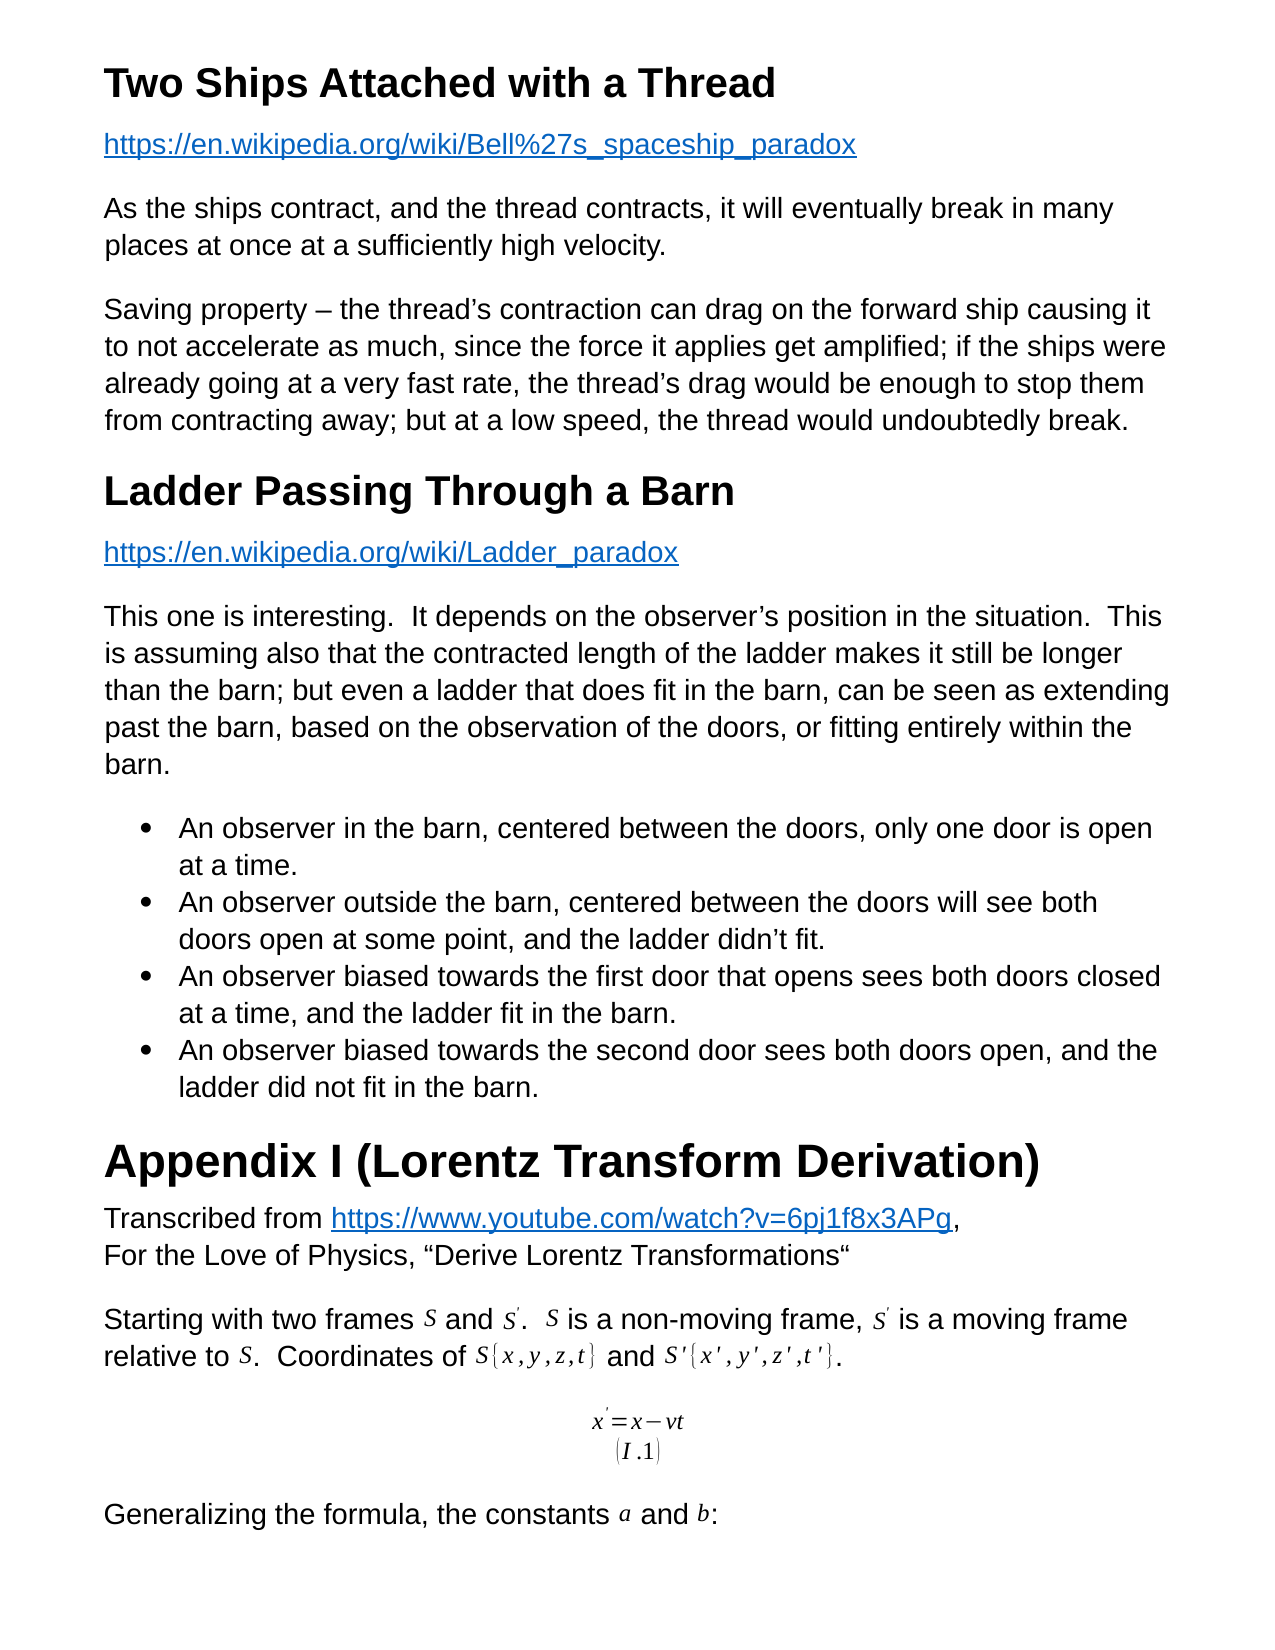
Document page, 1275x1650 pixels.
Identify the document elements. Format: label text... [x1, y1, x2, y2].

list An observer in the barn, centered between the doors, only one door is open at a time. [141, 811, 1172, 881]
list An observer biased towards the first door that opens sees both doors closed at a time, and the ladder fit in the barn. [141, 959, 1172, 1029]
text Generalizing the formula, the constants and : [103, 1497, 1172, 1530]
subtitle Two Ships Attached with a Thread [103, 58, 1172, 106]
text Starting with two frames and . is a non-moving frame, is a moving frame relative to . Coordinates of and . [103, 1302, 1172, 1372]
list An observer biased towards the second door sees both doors open, and the ladder did not fit in the barn. [141, 1033, 1172, 1103]
subtitle Appendix I (Lorentz Transform Derivation) [103, 1134, 1172, 1188]
text Transcribed from https://www.youtube.com/watch?v=6pj1f8x3APg, For the Love of Physics, “Derive Lorentz Transformations“ [103, 1201, 1172, 1271]
text As the ships contract, and the thread contracts, it will eventually break in many places at once at a sufficiently high velocity. [103, 191, 1172, 261]
text https://en.wikipedia.org/wiki/Ladder_paradox [103, 535, 1172, 568]
text https://en.wikipedia.org/wiki/Bell%27s_spaceship_paradox [103, 127, 1172, 160]
text This one is interesting. It depends on the observer’s position in the situation. This is assuming also that the contracted length of the ladder makes it still be longer than the barn; but even a ladder that does fit in the barn, can be seen as extending past the barn, based on the observation of the doors, or fitting entirely within the barn. [103, 599, 1172, 780]
subtitle Ladder Passing Through a Barn [103, 467, 1172, 514]
list An observer outside the barn, centered between the doors will see both doors open at some point, and the ladder didn’t fit. [141, 885, 1172, 955]
text Saving property – the thread’s contraction can drag on the forward ship causing it to not accelerate as much, since the force it applies get amplified; if the ships were already going at a very fast rate, the thread’s drag would be enough to stop them from contracting away; but at a low speed, the thread would undoubtedly break. [103, 292, 1172, 436]
